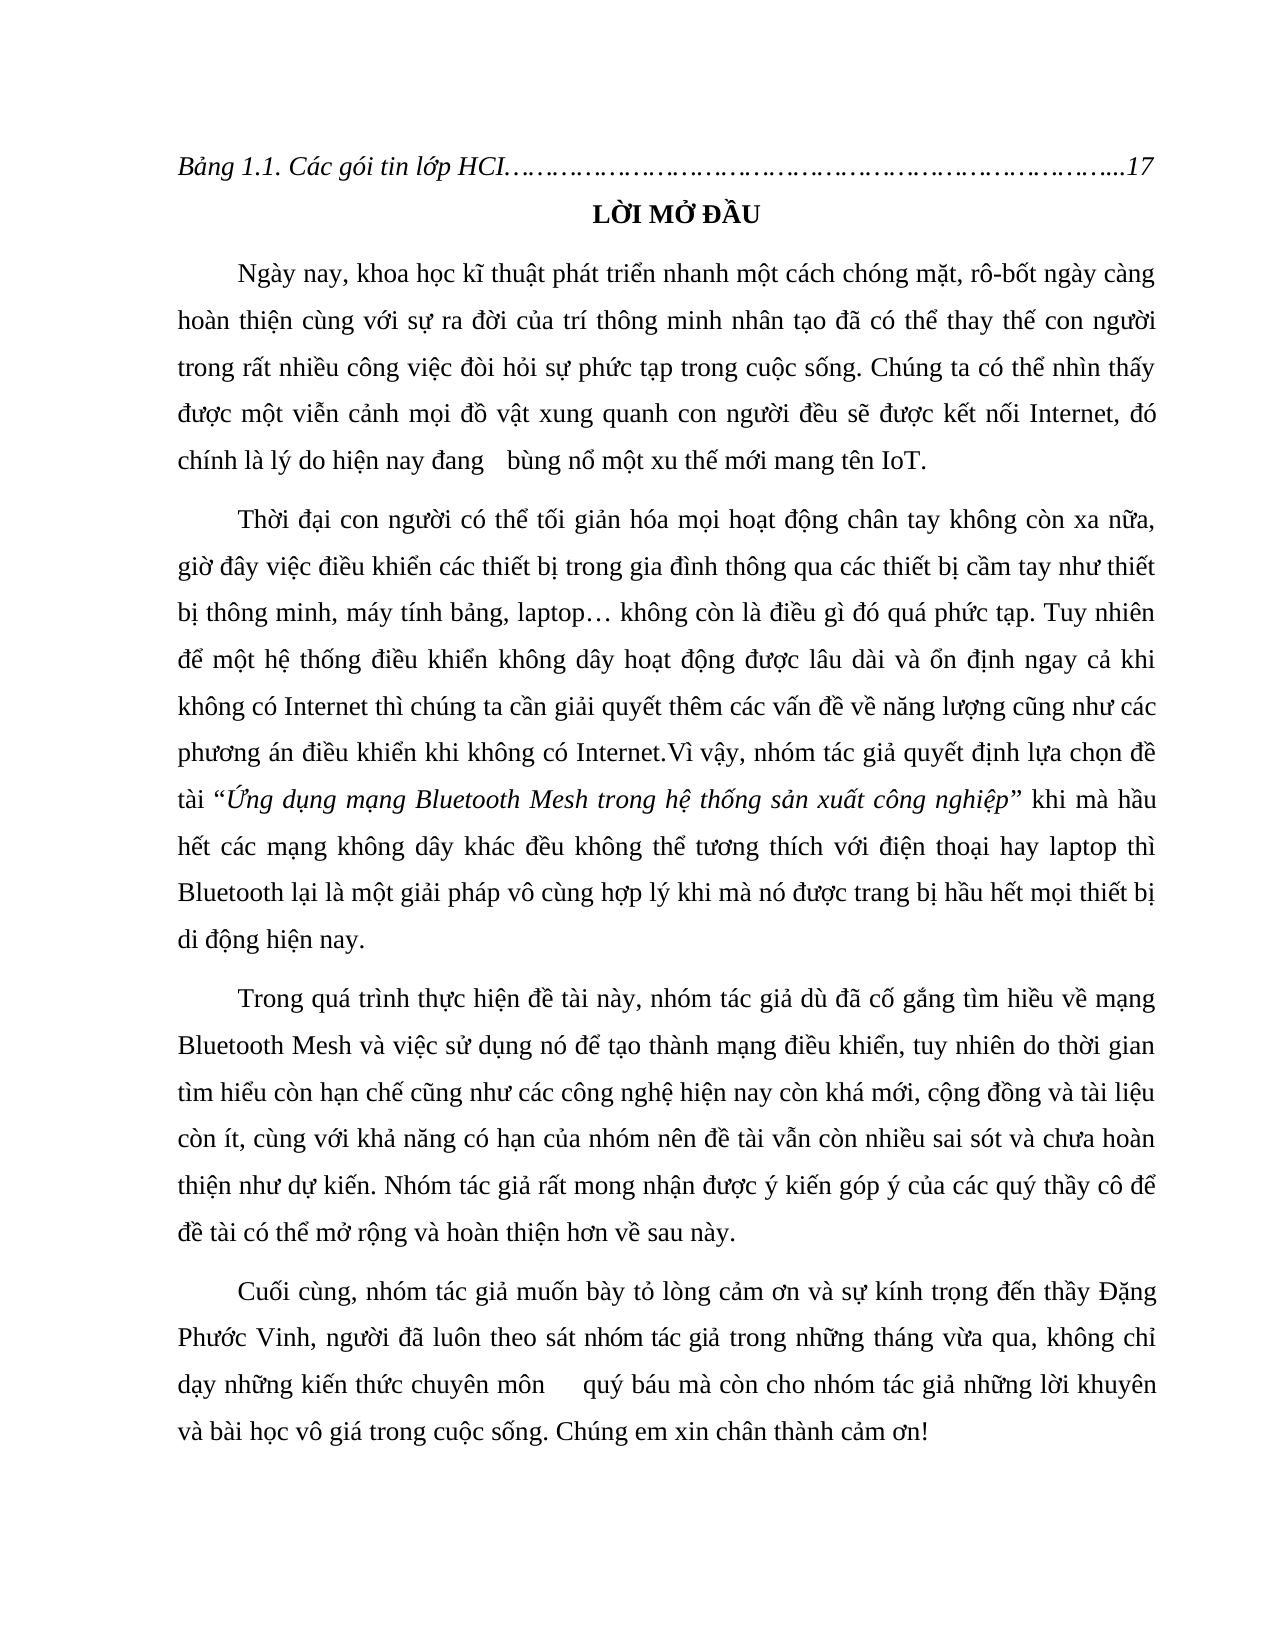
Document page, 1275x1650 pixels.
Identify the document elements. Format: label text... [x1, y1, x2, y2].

text Bảng 1.1. Các gói tin lớp HCI…………………………………………………………………...17 [177, 150, 1157, 181]
text Trong quá trình thực hiện đề tài này, nhóm tác giả dù đã cố gắng tìm hiều về mạng Bluetooth Mesh và việc sử dụng nó để tạo thành mạng điều khiển, tuy nhiên do thời gian tìm hiểu còn hạn chế cũng như các công nghệ hiện nay còn khá mới, cộng đồng và tài liệu còn ít, cùng với khả năng có hạn của nhóm nên đề tài vẫn còn nhiều sai sót và chưa hoàn thiện như dự kiến. Nhóm tác giả rất mong nhận được ý kiến góp ý của các quý thầy cô để đề tài có thể mở rộng và hoàn thiện hơn về sau này. [177, 982, 1157, 1247]
text LỜI MỞ ĐẦU [121, 198, 1157, 229]
text Thời đại con người có thể tối giản hóa mọi hoạt động chân tay không còn xa nữa, giờ đây việc điều khiển các thiết bị trong gia đình thông qua các thiết bị cầm tay như thiết bị thông minh, máy tính bảng, laptop… không còn là điều gì đó quá phức tạp. Tuy nhiên để một hệ thống điều khiển không dây hoạt động được lâu dài và ổn định ngay cả khi không có Internet thì chúng ta cần giải quyết thêm các vấn đề về năng lượng cũng như các phương án điều khiển khi không có Internet.Vì vậy, nhóm tác giả quyết định lựa chọn đề tài “Ứng dụng mạng Bluetooth Mesh trong hệ thống sản xuất công nghiệp” khi mà hầu hết các mạng không dây khác đều không thể tương thích với điện thoại hay laptop thì Bluetooth lại là một giải pháp vô cùng hợp lý khi mà nó được trang bị hầu hết mọi thiết bị di động hiện nay. [177, 503, 1157, 954]
text Ngày nay, khoa học kĩ thuật phát triển nhanh một cách chóng mặt, rô-bốt ngày càng hoàn thiện cùng với sự ra đời của trí thông minh nhân tạo đã có thể thay thế con người trong rất nhiều công việc đòi hỏi sự phức tạp trong cuộc sống. Chúng ta có thể nhìn thấy được một viễn cảnh mọi đồ vật xung quanh con người đều sẽ được kết nối Internet, đó chính là lý do hiện nay đang bùng nổ một xu thế mới mang tên IoT. [177, 257, 1157, 475]
text Cuối cùng, nhóm tác giả muốn bày tỏ lòng cảm ơn và sự kính trọng đến thầy Đặng Phước Vinh, người đã luôn theo sát nhóm tác giả trong những tháng vừa qua, không chỉ dạy những kiến thức chuyên môn quý báu mà còn cho nhóm tác giả những lời khuyên và bài học vô giá trong cuộc sống. Chúng em xin chân thành cảm ơn! [177, 1275, 1157, 1446]
